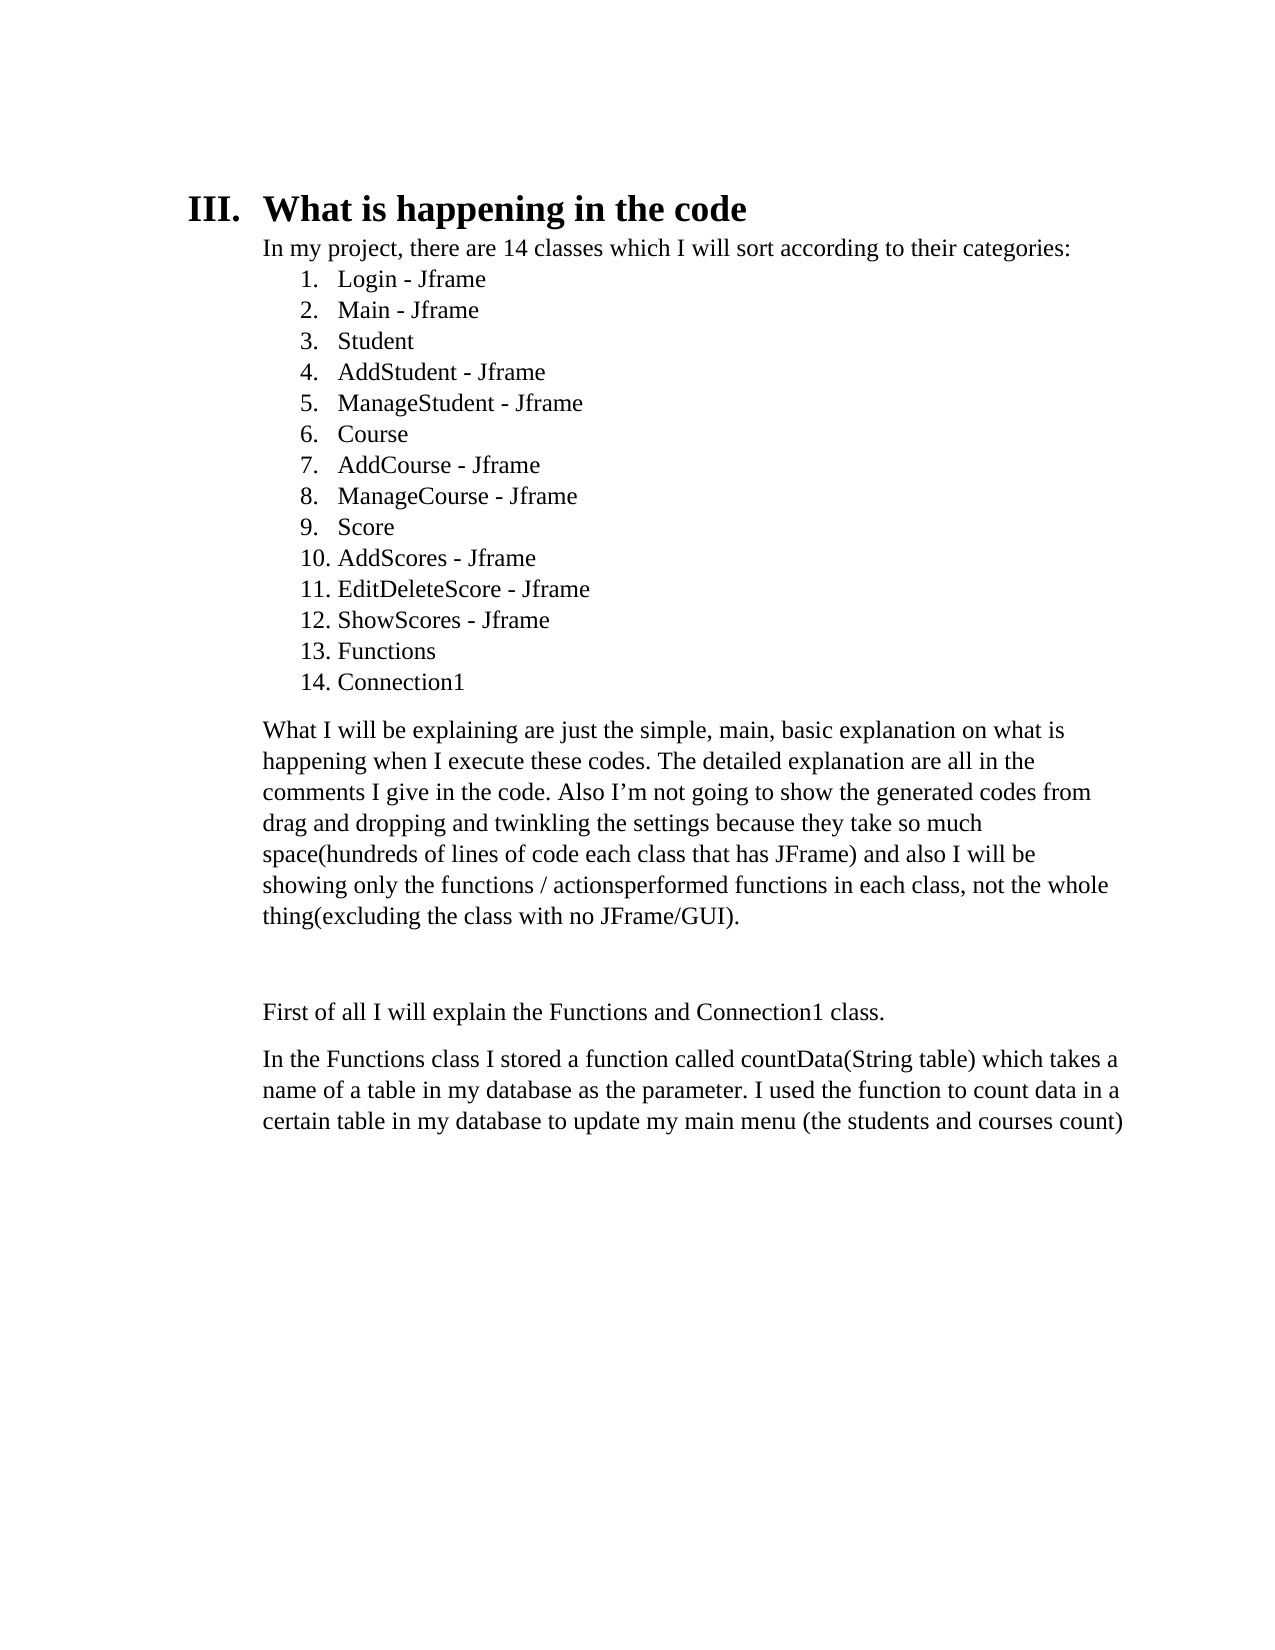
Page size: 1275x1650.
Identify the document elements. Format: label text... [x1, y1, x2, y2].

list AddScores - Jframe [300, 543, 1125, 572]
text In the Functions class I stored a function called countData(String table) which takes a name of a table in my database as the parameter. I used the function to count data in a certain table in my database to update my main menu (the students and courses count) [262, 1044, 1125, 1135]
list Course [300, 419, 1125, 448]
list Score [300, 512, 1125, 541]
list ManageStudent - Jframe [300, 388, 1125, 417]
list EditDeleteScore - Jframe [300, 574, 1125, 603]
list Main - Jframe [300, 295, 1125, 323]
list ManageCourse - Jframe [300, 481, 1125, 510]
text First of all I will explain the Functions and Connection1 class. [262, 997, 1125, 1025]
list ShowScores - Jframe [300, 605, 1125, 634]
list AddStudent - Jframe [300, 357, 1125, 386]
list Student [300, 326, 1125, 354]
list Login - Jframe [300, 264, 1125, 292]
list Connection1 [300, 667, 1125, 696]
list In my project, there are 14 classes which I will sort according to their categories: [262, 233, 1125, 261]
text What I will be explaining are just the simple, main, basic explanation on what is happening when I execute these codes. The detailed explanation are all in the comments I give in the code. Also I’m not going to show the generated codes from drag and dropping and twinkling the settings because they take so much space(hundreds of lines of code each class that has JFrame) and also I will be showing only the functions / actionsperformed functions in each class, not the whole thing(excluding the class with no JFrame/GUI). [262, 715, 1125, 930]
list What is happening in the code [187, 186, 1125, 229]
list AddCourse - Jframe [300, 450, 1125, 479]
list Functions [300, 636, 1125, 665]
